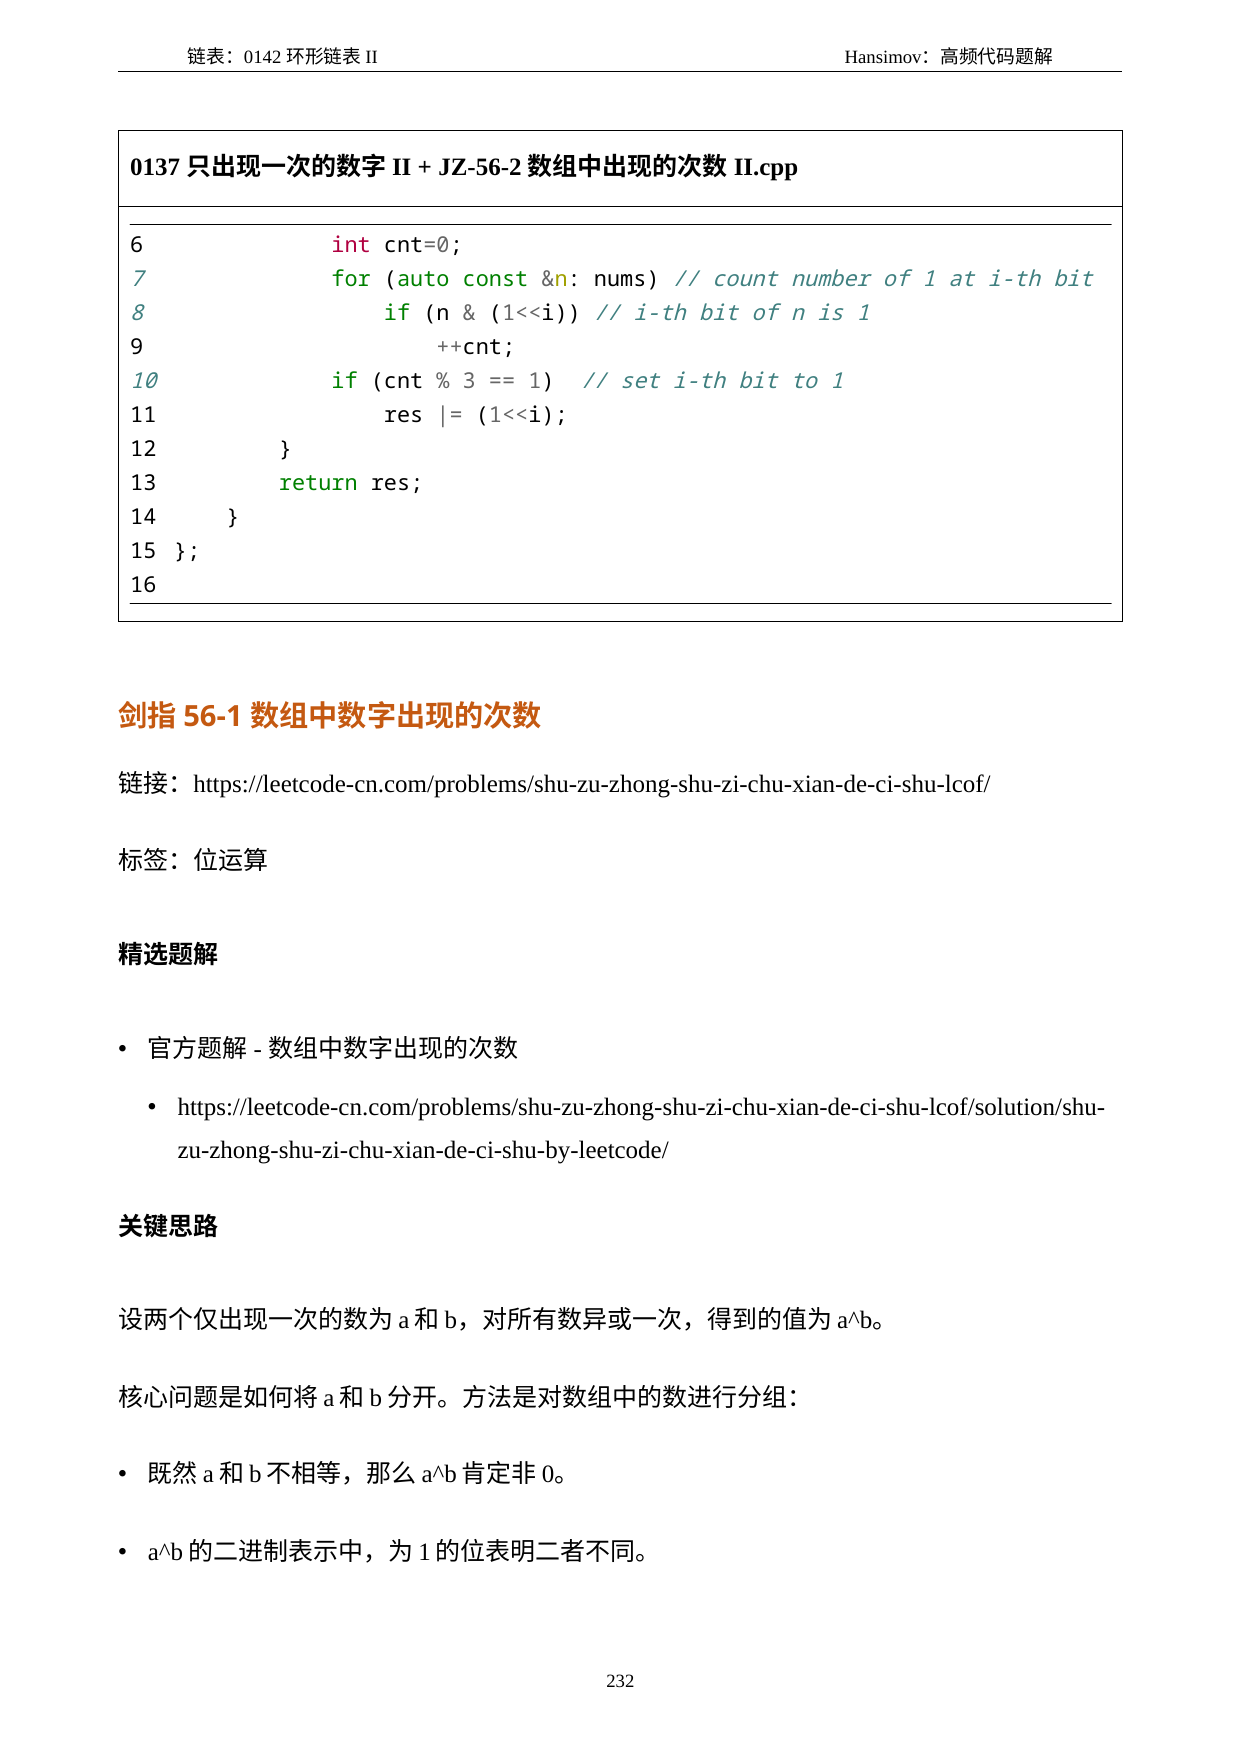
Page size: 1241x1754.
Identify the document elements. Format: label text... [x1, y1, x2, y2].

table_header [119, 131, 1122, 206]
text 标签：位运算 [118, 825, 1122, 893]
text https://leetcode-cn.com/problems/shu-zu-zhong-shu-zi-chu-xian-de-ci-shu-lcof/solution/shu-zu-zhong-shu-zi-chu-xian-de-ci-shu-by-leetcode/ [148, 1090, 1122, 1166]
text 既然a和b不相等，那么a^b肯定非0。 [118, 1438, 1122, 1506]
text 官方题解 - 数组中数字出现的次数 [118, 1013, 1122, 1081]
text a^b的二进制表示中，为1的位表明二者不同。 [118, 1515, 1122, 1583]
subtitle 关键思路 [118, 1190, 1097, 1258]
subtitle 精选题解 [118, 919, 1097, 987]
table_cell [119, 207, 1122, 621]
subtitle 剑指 56-1 数组中数字出现的次数 [118, 680, 1097, 748]
text 设两个仅出现一次的数为a和b，对所有数异或一次，得到的值为a^b。 [118, 1284, 1122, 1352]
text 核心问题是如何将a和b分开。方法是对数组中的数进行分组： [118, 1361, 1122, 1429]
text 链接：https://leetcode-cn.com/problems/shu-zu-zhong-shu-zi-chu-xian-de-ci-shu-lcof/ [118, 748, 1122, 816]
